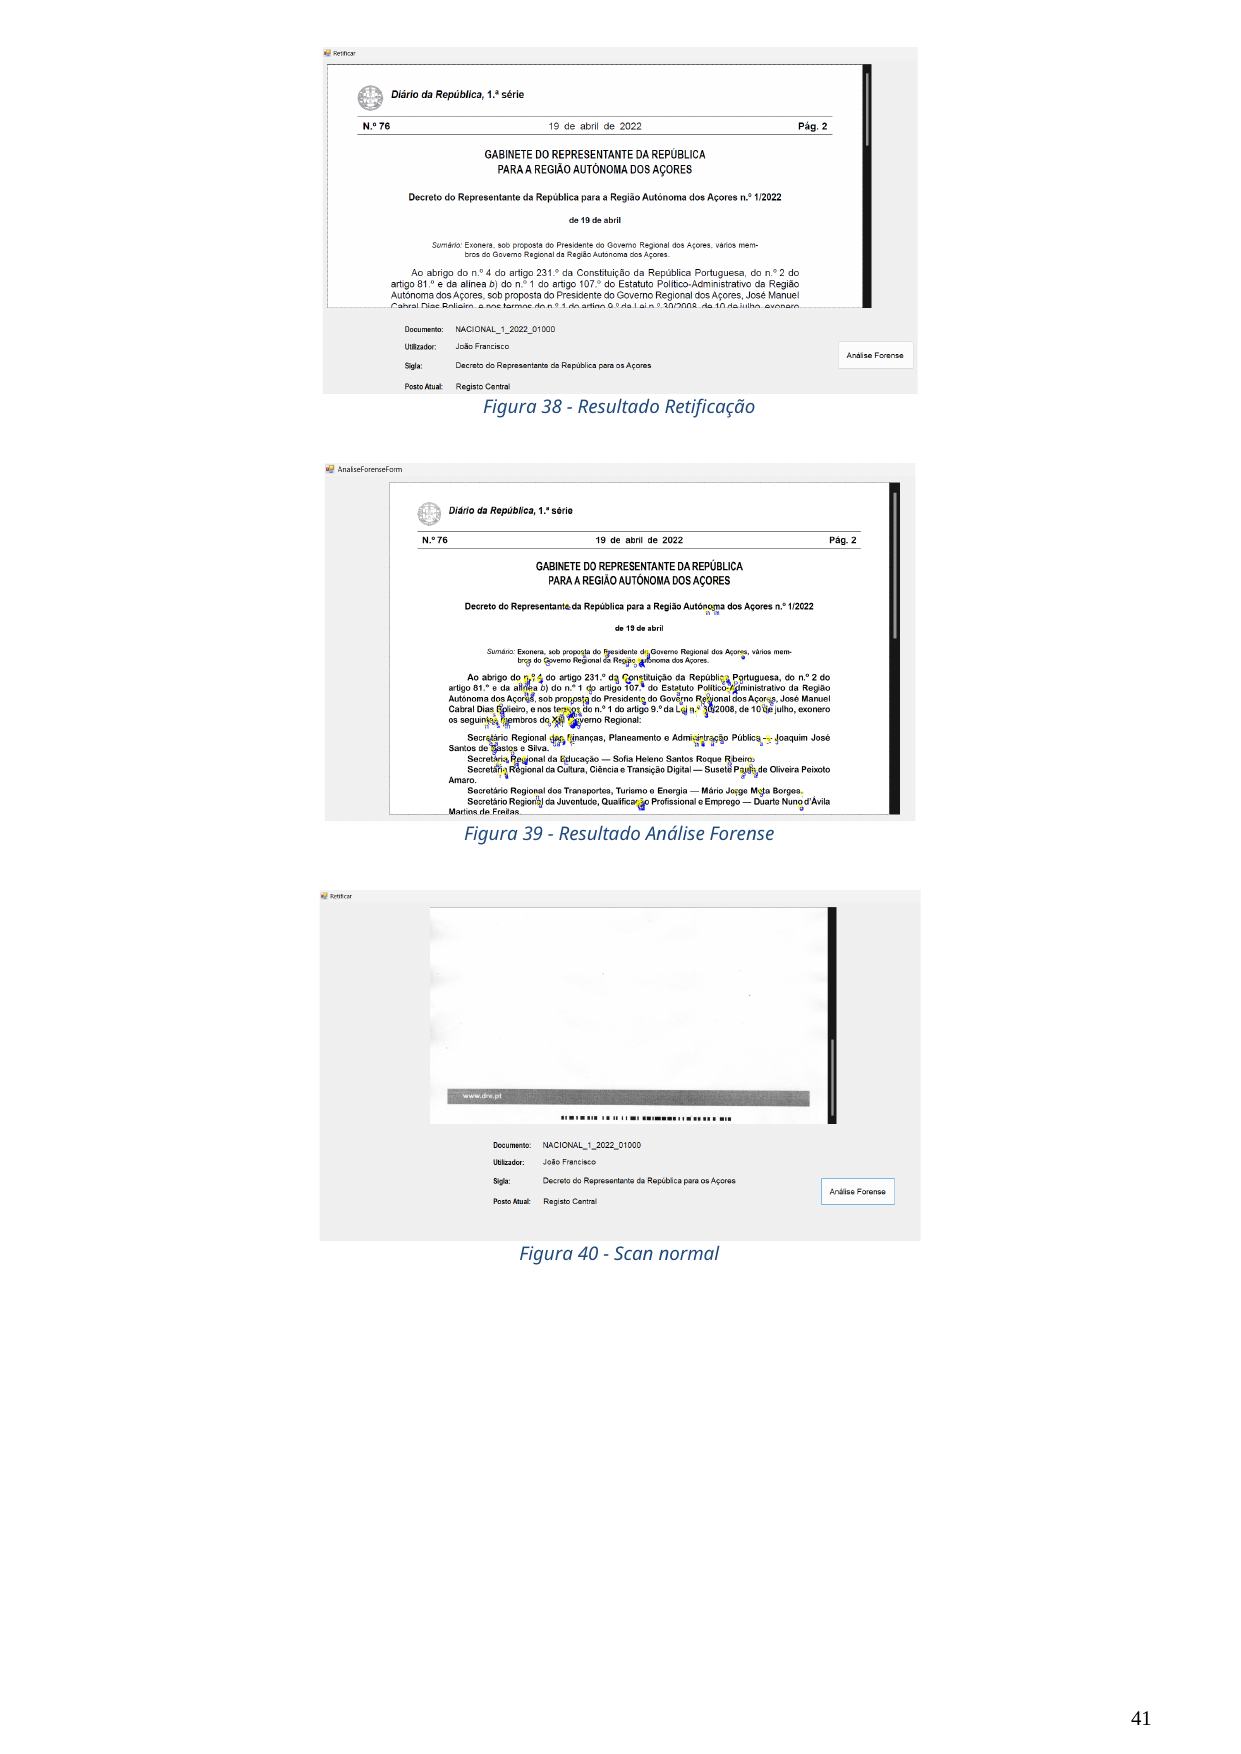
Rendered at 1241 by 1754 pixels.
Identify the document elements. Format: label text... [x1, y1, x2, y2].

text Figura 39 - Resultado Análise Forense [89, 820, 1152, 846]
picture [322, 47, 918, 394]
picture [319, 890, 921, 1241]
text Figura 38 - Resultado Retificação [89, 393, 1152, 419]
text Figura 40 - Scan normal [89, 1241, 1152, 1266]
picture [324, 463, 916, 821]
